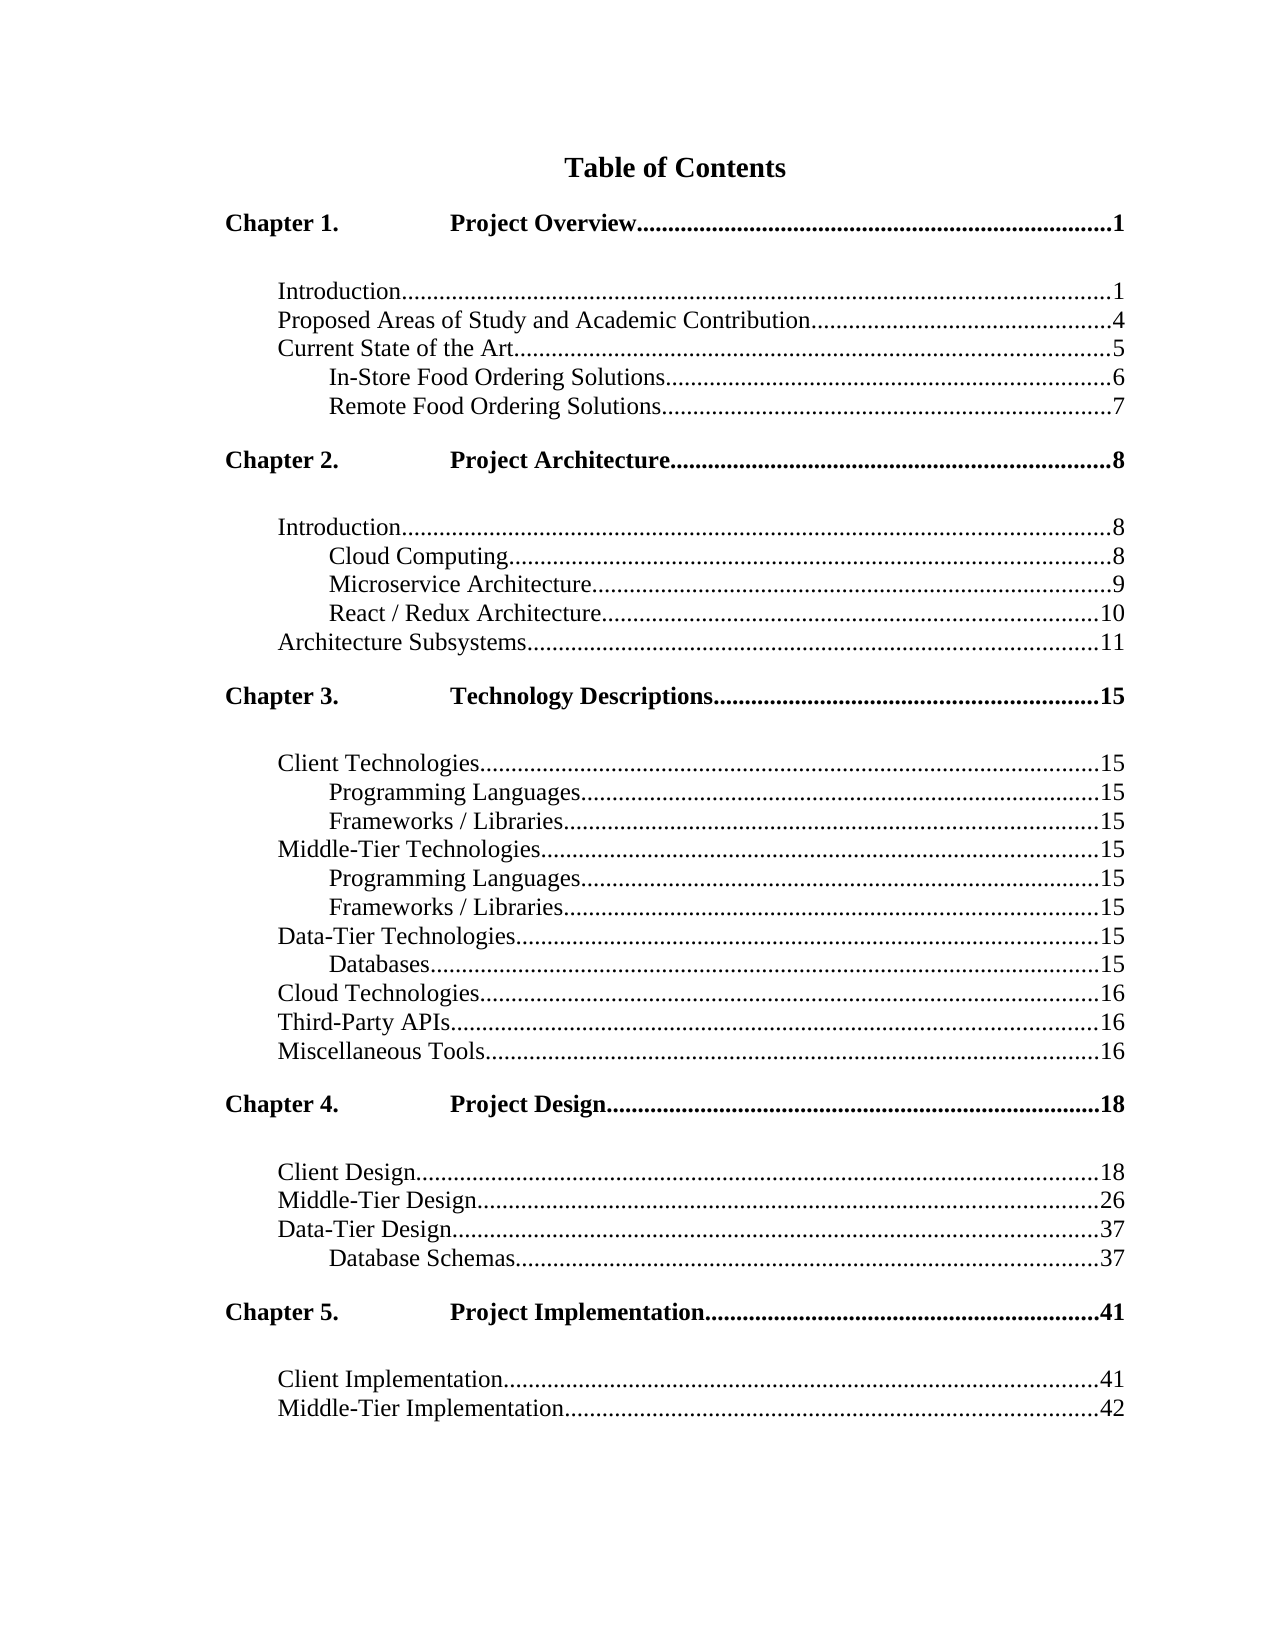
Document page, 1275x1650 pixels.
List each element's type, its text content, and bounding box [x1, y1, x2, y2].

text Middle-Tier Implementation 42 [277, 1393, 1125, 1422]
text Programming Languages 15 [328, 777, 1125, 806]
text Chapter 1. Project Overview 1 [225, 208, 1125, 237]
text Chapter 4. Project Design 18 [225, 1089, 1125, 1118]
text Architecture Subsystems 11 [277, 627, 1125, 656]
text Data-Tier Technologies 15 [277, 921, 1125, 949]
text Database Schemas 37 [328, 1243, 1125, 1272]
text Data-Tier Design 37 [277, 1214, 1125, 1243]
text Introduction 1 [277, 276, 1125, 305]
text Table of Contents [225, 150, 1125, 183]
text Chapter 3. Technology Descriptions 15 [225, 681, 1125, 709]
text Cloud Technologies 16 [277, 978, 1125, 1007]
text Cloud Computing 8 [328, 541, 1125, 569]
text Client Design 18 [277, 1157, 1125, 1186]
text In-Store Food Ordering Solutions 6 [328, 362, 1125, 391]
text Miscellaneous Tools 16 [277, 1036, 1125, 1064]
text Client Technologies 15 [277, 748, 1125, 777]
text Middle-Tier Technologies 15 [277, 834, 1125, 863]
text Programming Languages 15 [328, 863, 1125, 892]
text Third-Party APIs 16 [277, 1007, 1125, 1036]
text Microservice Architecture 9 [328, 569, 1125, 598]
text Databases 15 [328, 949, 1125, 978]
text Current State of the Art 5 [277, 333, 1125, 362]
text Client Implementation 41 [277, 1364, 1125, 1393]
text Chapter 2. Project Architecture 8 [225, 445, 1125, 473]
text React / Redux Architecture 10 [328, 598, 1125, 627]
text Proposed Areas of Study and Academic Contribution 4 [277, 305, 1125, 333]
text Remote Food Ordering Solutions 7 [328, 391, 1125, 420]
text Frameworks / Libraries 15 [328, 892, 1125, 921]
text Middle-Tier Design 26 [277, 1186, 1125, 1214]
text Chapter 5. Project Implementation 41 [225, 1297, 1125, 1326]
text Introduction 8 [277, 512, 1125, 541]
text Frameworks / Libraries 15 [328, 806, 1125, 834]
